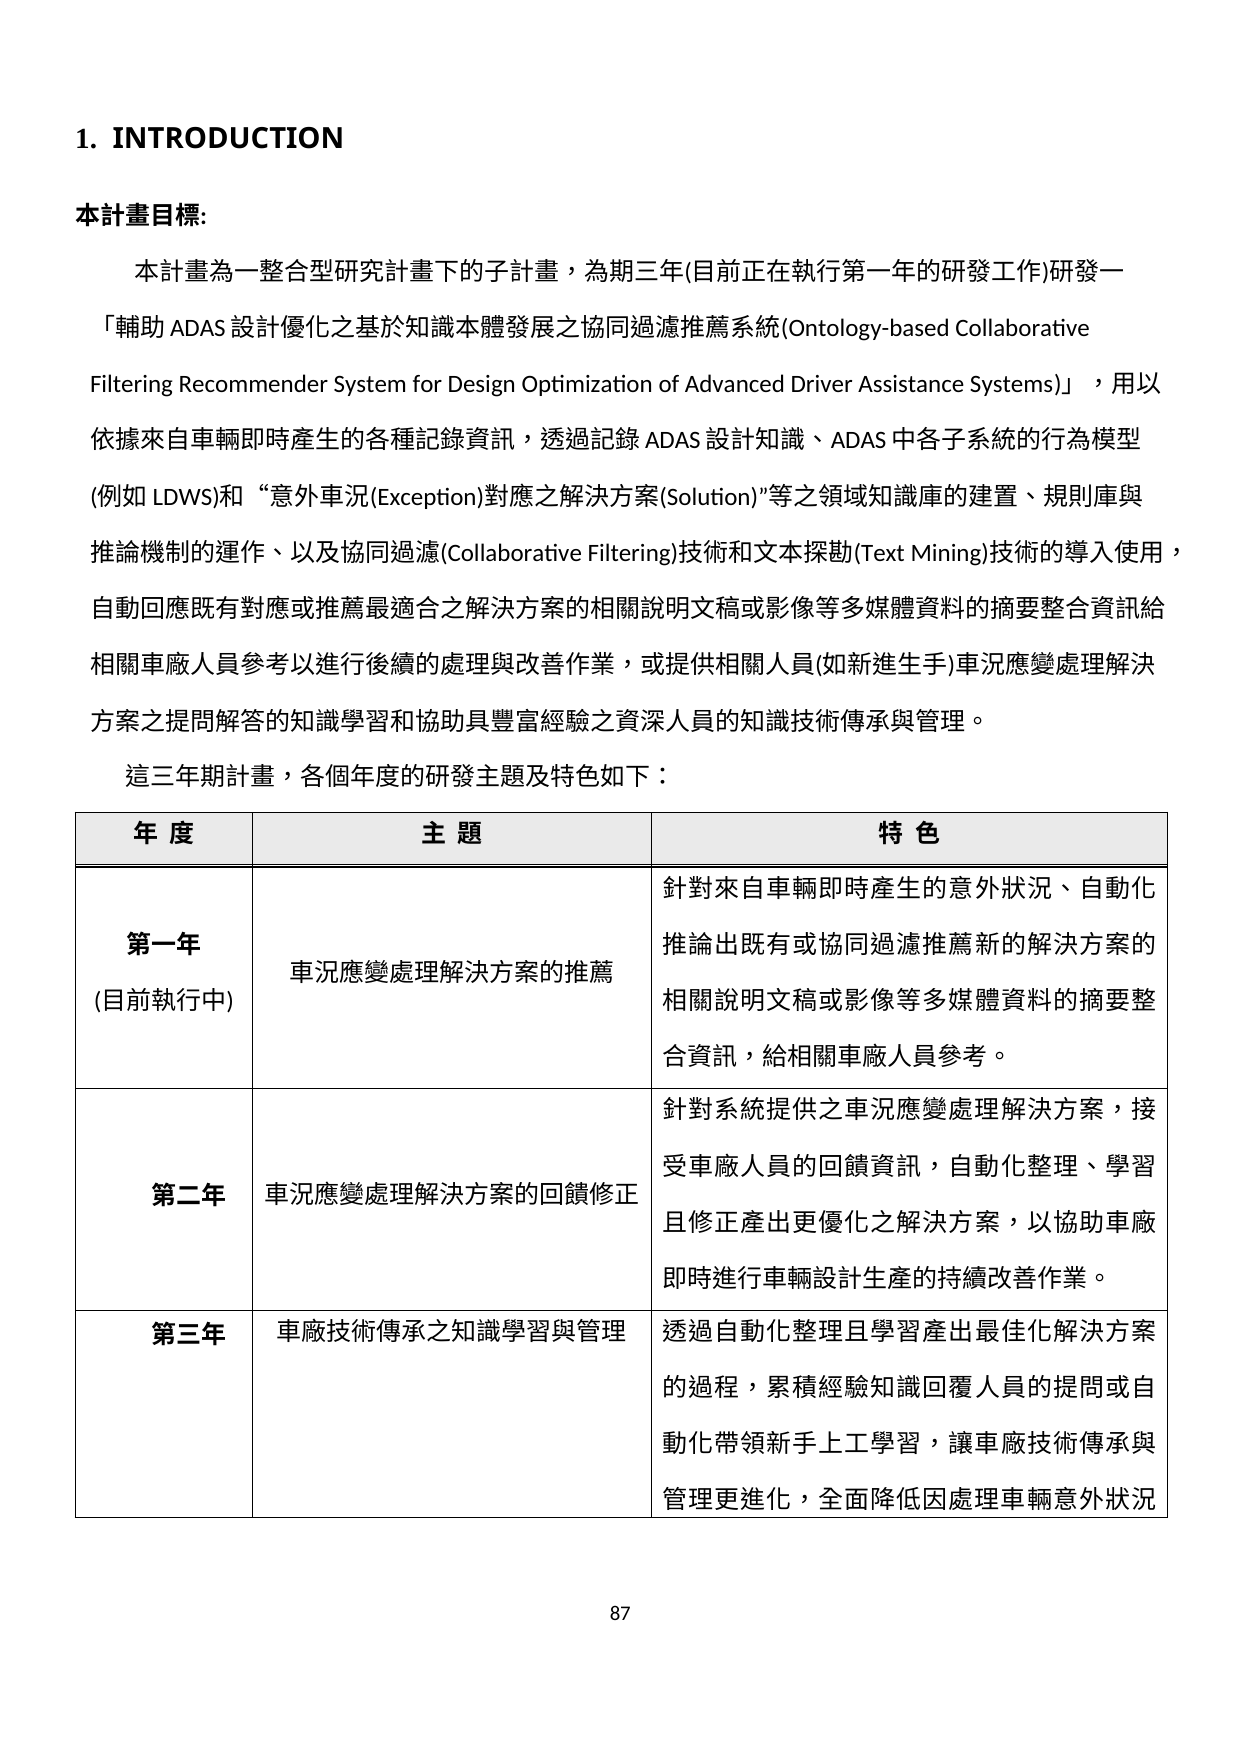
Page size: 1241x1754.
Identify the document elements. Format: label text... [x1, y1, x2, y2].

table_header 特 色 [652, 813, 1167, 864]
table_cell 第二年 [76, 1089, 252, 1309]
table_cell 車況應變處理解決方案的回饋修正 [253, 1089, 651, 1309]
table_cell 針對系統提供之車況應變處理解決方案，接受車廠人員的回饋資訊，自動化整理、學習且修正產出更優化之解決方案，以協助車廠即時進行車輛設計生產的持續改善作業。 [652, 1089, 1167, 1309]
list INTRODUCTION [75, 100, 1165, 175]
table_cell 車況應變處理解決方案的推薦 [253, 868, 651, 1088]
text 這三年期計畫，各個年度的研發主題及特色如下： [125, 756, 1165, 793]
text 本計畫為一整合型研究計畫下的子計畫，為期三年(目前正在執行第一年的研發工作)研發一「輔助ADAS設計優化之基於知識本體發展之協同過濾推薦系統(Ontology-based Collaborative Filtering Recommender System for Design Optimization of Advanced Driver Assistance Systems)」，用以依據來自車輛即時產生的各種記錄資訊，透過記錄ADAS設計知識、ADAS中各子系統的行為模型(例如LDWS)和“意外車況(Exception)對應之解決方案(Solution)”等之領域知識庫的建置、規則庫與推論機制的運作、以及協同過濾(Collaborative Filtering)技術和文本探勘(Text Mining)技術的導入使用，自動回應既有對應或推薦最適合之解決方案的相關說明文稿或影像等多媒體資料的摘要整合資訊給相關車廠人員參考以進行後續的處理與改善作業，或提供相關人員(如新進生手)車況應變處理解決方案之提問解答的知識學習和協助具豐富經驗之資深人員的知識技術傳承與管理。 [90, 250, 1165, 738]
table_header 主 題 [253, 813, 651, 864]
table_header 年 度 [76, 813, 252, 864]
table_cell 針對來自車輛即時產生的意外狀況、自動化推論出既有或協同過濾推薦新的解決方案的相關說明文稿或影像等多媒體資料的摘要整合資訊，給相關車廠人員參考。 [652, 868, 1167, 1088]
table_cell 第一年 (目前執行中) [76, 868, 252, 1088]
text 本計畫目標: [75, 195, 1165, 232]
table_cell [652, 1311, 1167, 1517]
table_cell 第三年 [76, 1311, 252, 1517]
table_cell 車廠技術傳承之知識學習與管理 [253, 1311, 651, 1517]
